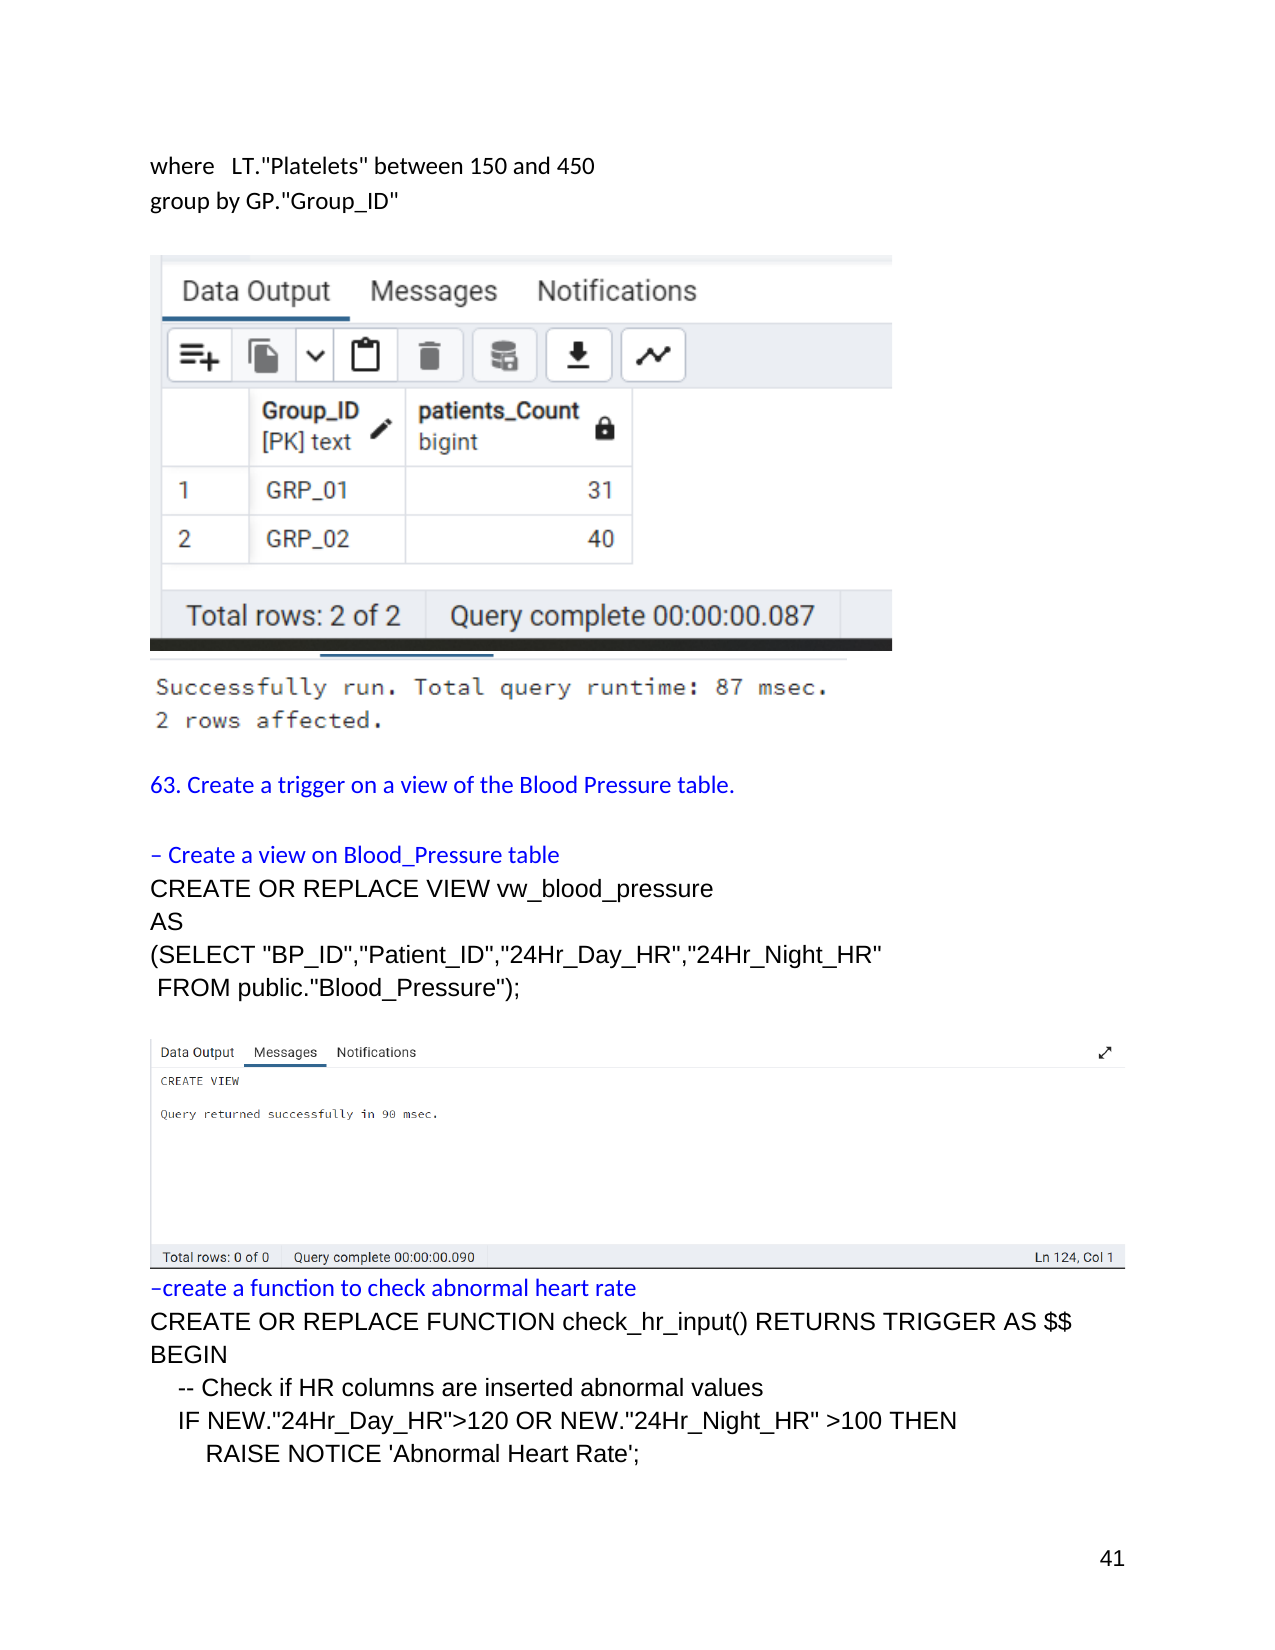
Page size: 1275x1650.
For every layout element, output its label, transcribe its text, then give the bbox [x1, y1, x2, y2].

text – Create a view on Blood_Pressure table [150, 839, 1125, 869]
picture [150, 1039, 1125, 1269]
text –create a function to check abnormal heart rate [150, 1272, 1125, 1303]
text -- Check if HR columns are inserted abnormal values [150, 1373, 1125, 1402]
text CREATE OR REPLACE FUNCTION check_hr_input() RETURNS TRIGGER AS $$ [150, 1307, 1125, 1336]
picture [150, 255, 893, 651]
text RAISE NOTICE 'Abnormal Heart Rate'; [150, 1439, 1125, 1468]
text CREATE OR REPLACE VIEW vw_blood_pressure [150, 874, 1125, 903]
text 63. Create a trigger on a view of the Blood Pressure table. [150, 769, 1125, 799]
text BEGIN [150, 1340, 1125, 1369]
text IF NEW."24Hr_Day_HR">120 OR NEW."24Hr_Night_HR" >100 THEN [150, 1406, 1125, 1435]
text group by GP."Group_ID" [150, 185, 1125, 216]
text where LT."Platelets" between 150 and 450 [150, 150, 1125, 181]
picture [150, 654, 847, 766]
text FROM public."Blood_Pressure"); [150, 973, 1125, 1002]
text AS [150, 907, 1125, 936]
text (SELECT "BP_ID","Patient_ID","24Hr_Day_HR","24Hr_Night_HR" [150, 940, 1125, 969]
